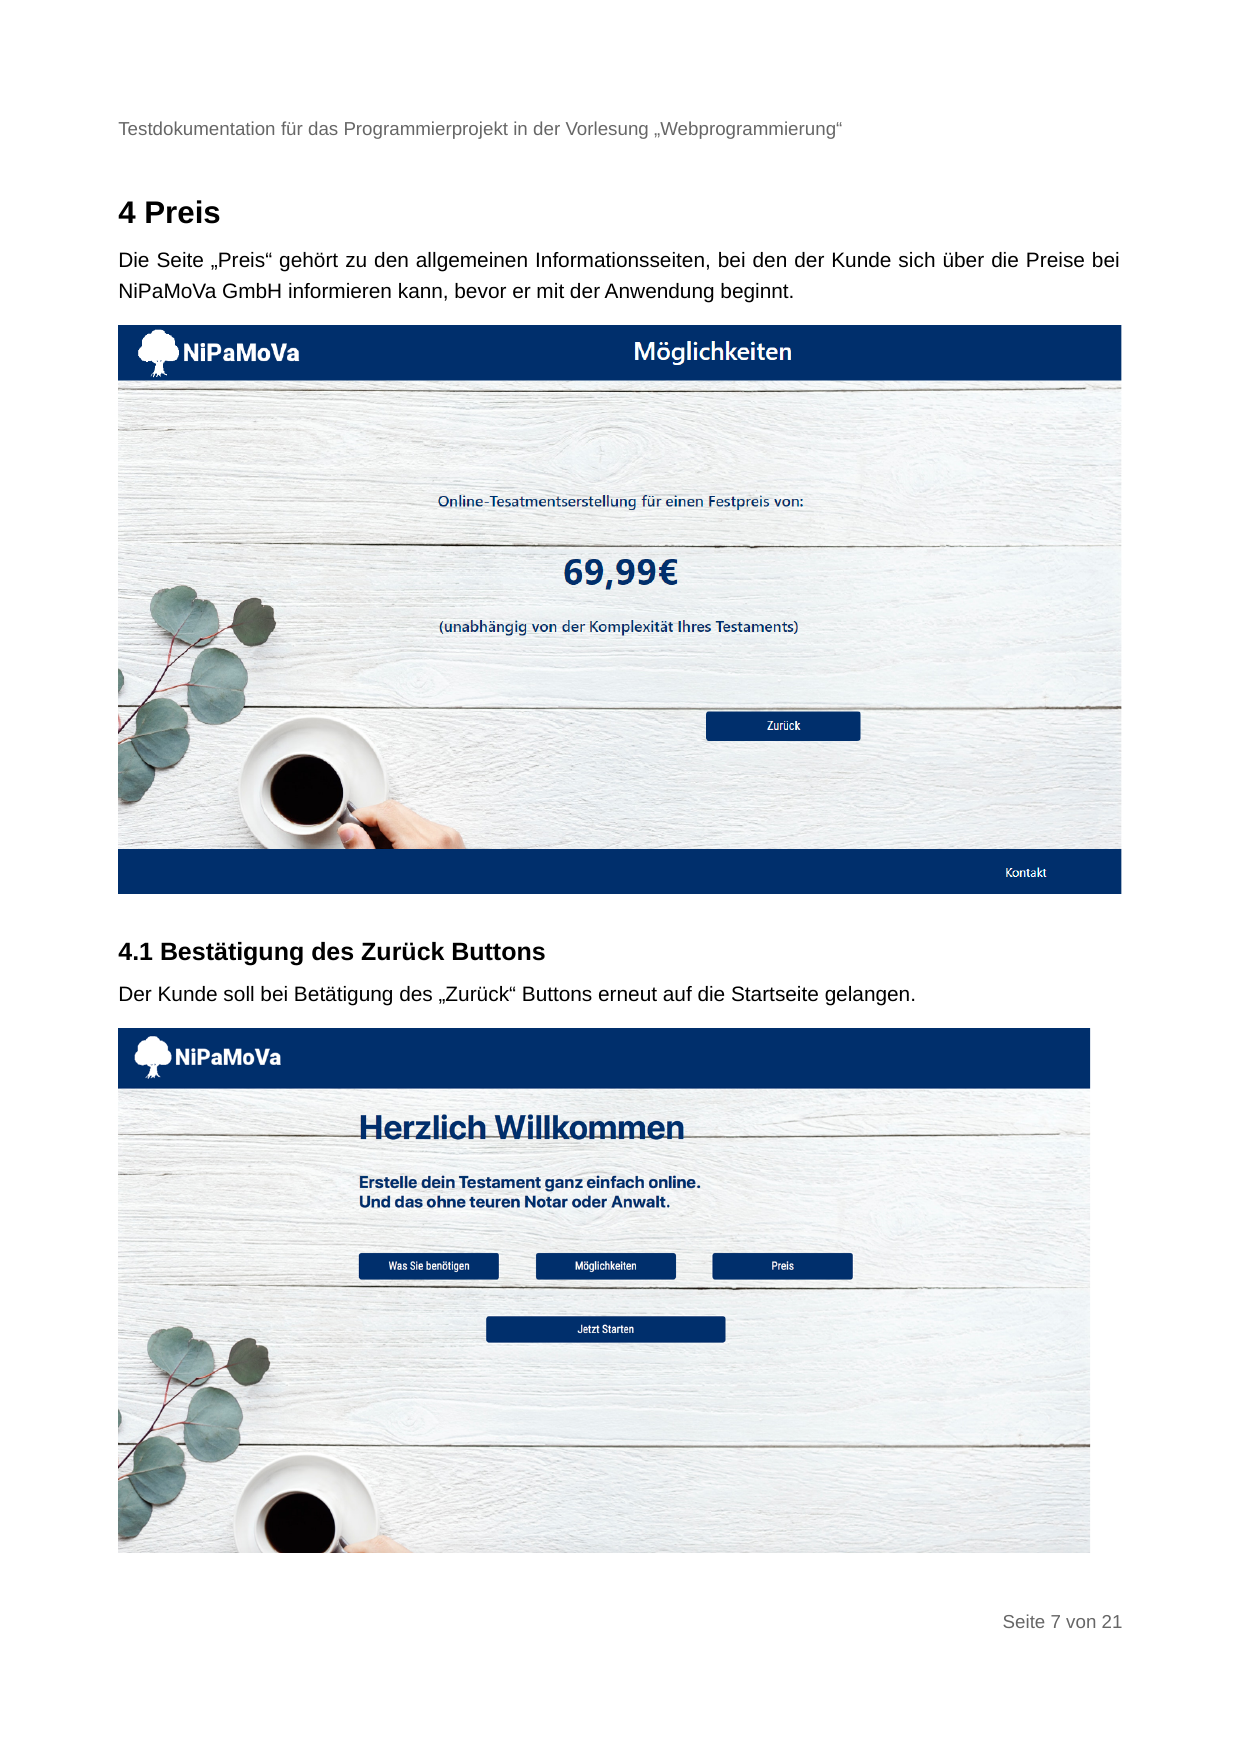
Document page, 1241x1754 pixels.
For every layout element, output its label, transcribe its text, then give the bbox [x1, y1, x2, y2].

subtitle Preis [118, 194, 1122, 230]
text Die Seite „Preis“ gehört zu den allgemeinen Informationsseiten, bei den der Kunde sich über die Preise bei NiPaMoVa GmbH informieren kann, bevor er mit der Anwendung beginnt. [118, 248, 1122, 303]
subtitle Bestätigung des Zurück Buttons [118, 937, 1122, 965]
picture [118, 1028, 1091, 1553]
text Der Kunde soll bei Betätigung des „Zurück“ Buttons erneut auf die Startseite gelangen. [118, 982, 1122, 1006]
picture [118, 325, 1122, 894]
